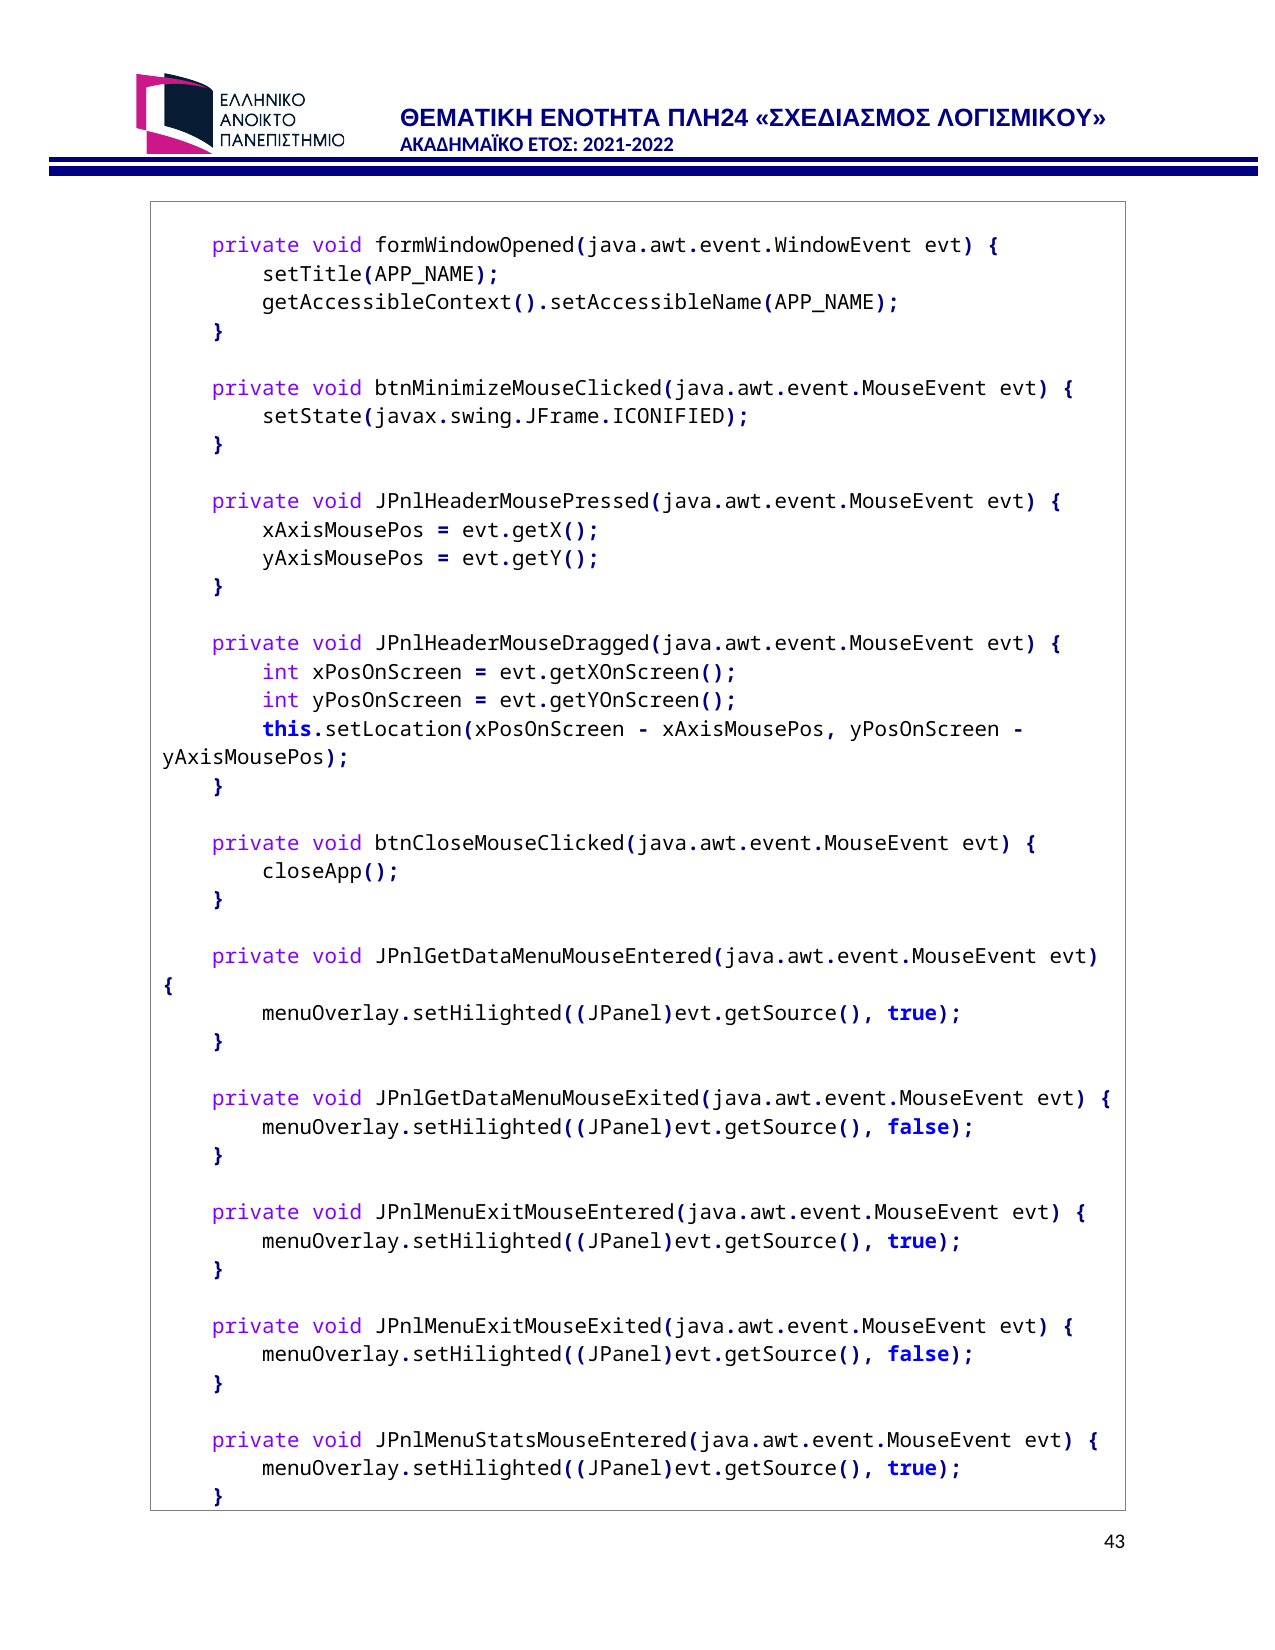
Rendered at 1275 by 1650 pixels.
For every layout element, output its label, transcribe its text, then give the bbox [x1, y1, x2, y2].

picture [136, 73, 345, 154]
